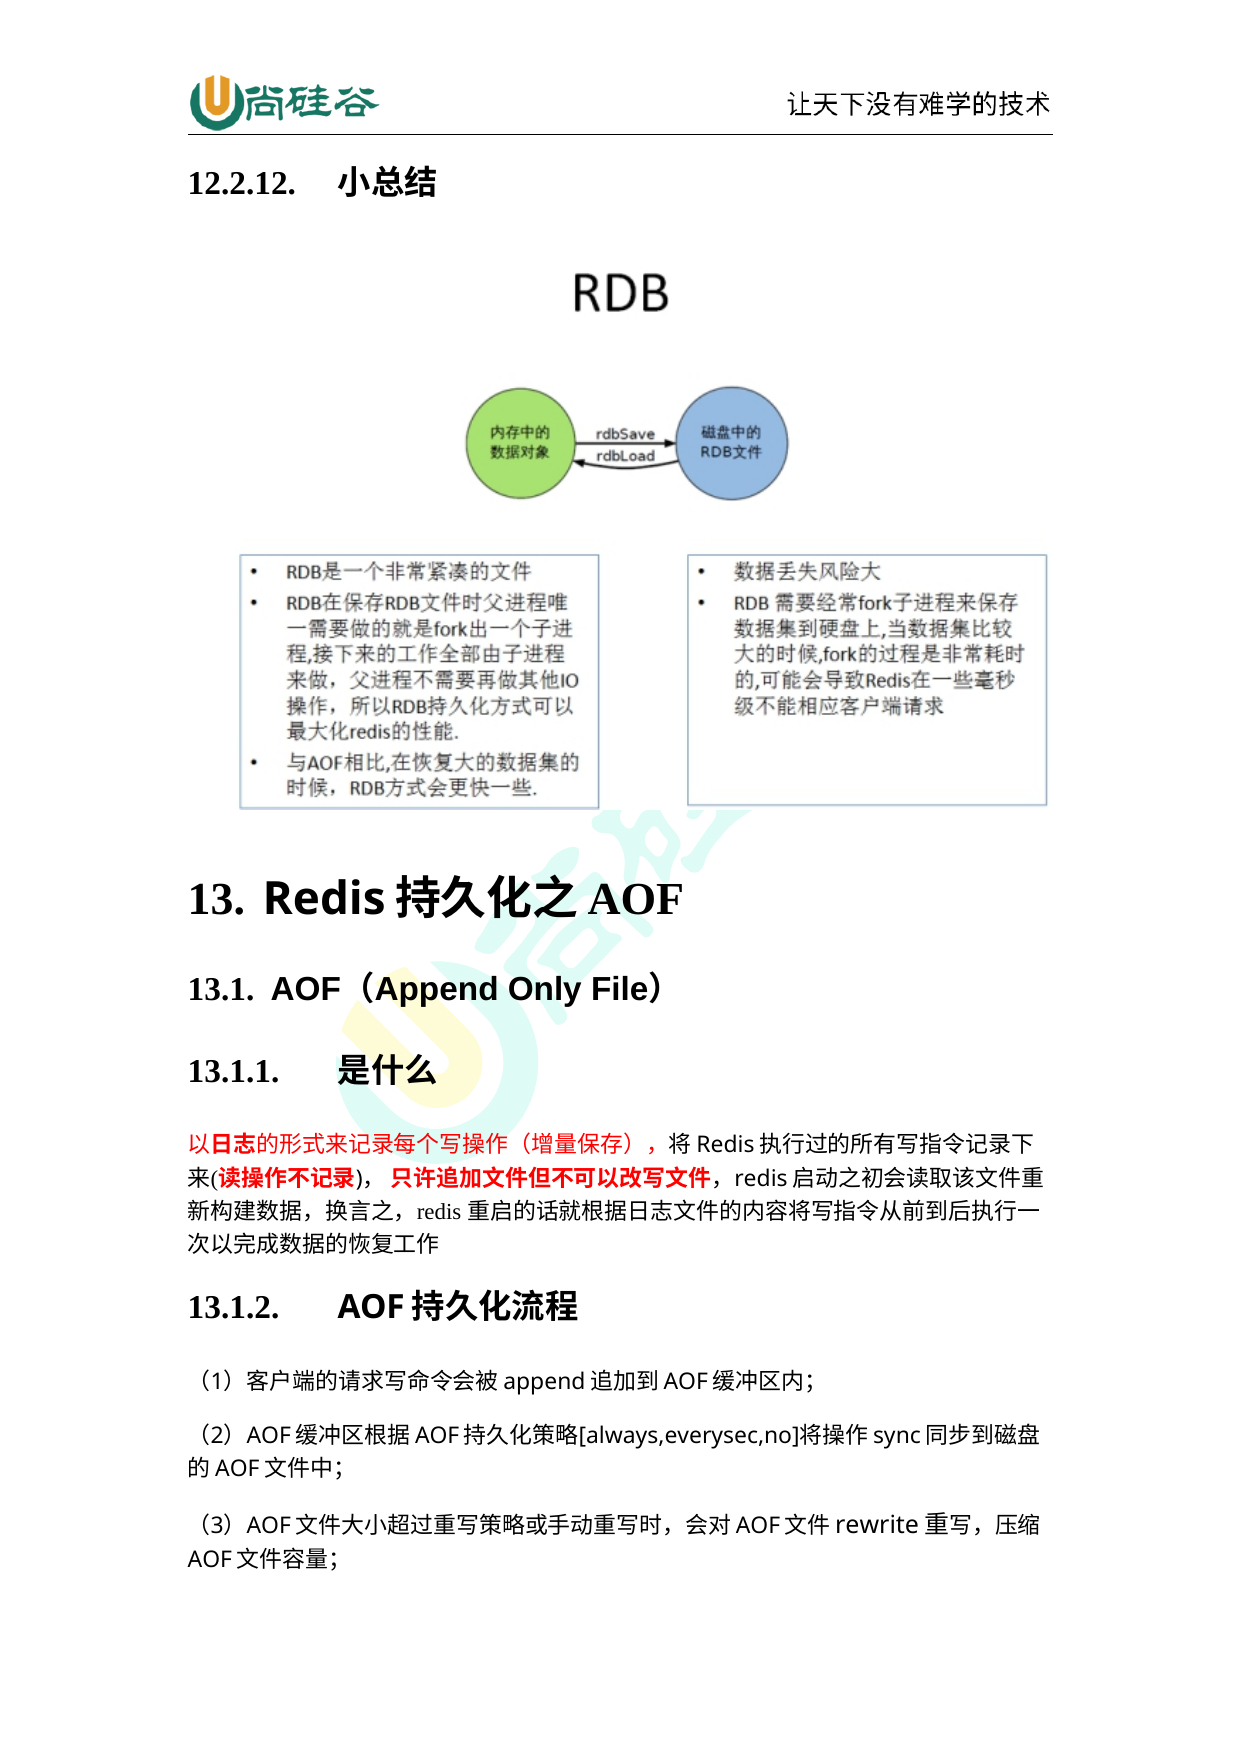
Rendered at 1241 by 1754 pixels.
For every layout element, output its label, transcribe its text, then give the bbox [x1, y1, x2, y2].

text （1）客户端的请求写命令会被append追加到AOF缓冲区内； [187, 1363, 1053, 1396]
picture [187, 73, 1053, 132]
list AOF（Append Only File） [187, 961, 1053, 1009]
list Redis持久化之AOF [187, 861, 1053, 928]
text 以日志的形式来记录每个写操作（增量保存），将Redis执行过的所有写指令记录下来(读操作不记录)， 只许追加文件但不可以改写文件，redis启动之初会读取该文件重新构建数据，换言之，redis 重启的话就根据日志文件的内容将写指令从前到后执行一次以完成数据的恢复工作 [187, 1126, 1053, 1259]
text （2）AOF缓冲区根据AOF持久化策略[always,everysec,no]将操作sync同步到磁盘的AOF文件中； [187, 1417, 1053, 1484]
picture [187, 238, 1056, 810]
list 是什么 [187, 1044, 1053, 1092]
text （3）AOF文件大小超过重写策略或手动重写时，会对AOF文件rewrite重写，压缩AOF文件容量； [187, 1504, 1053, 1574]
list 小总结 [187, 156, 1053, 204]
list AOF持久化流程 [187, 1280, 1053, 1328]
